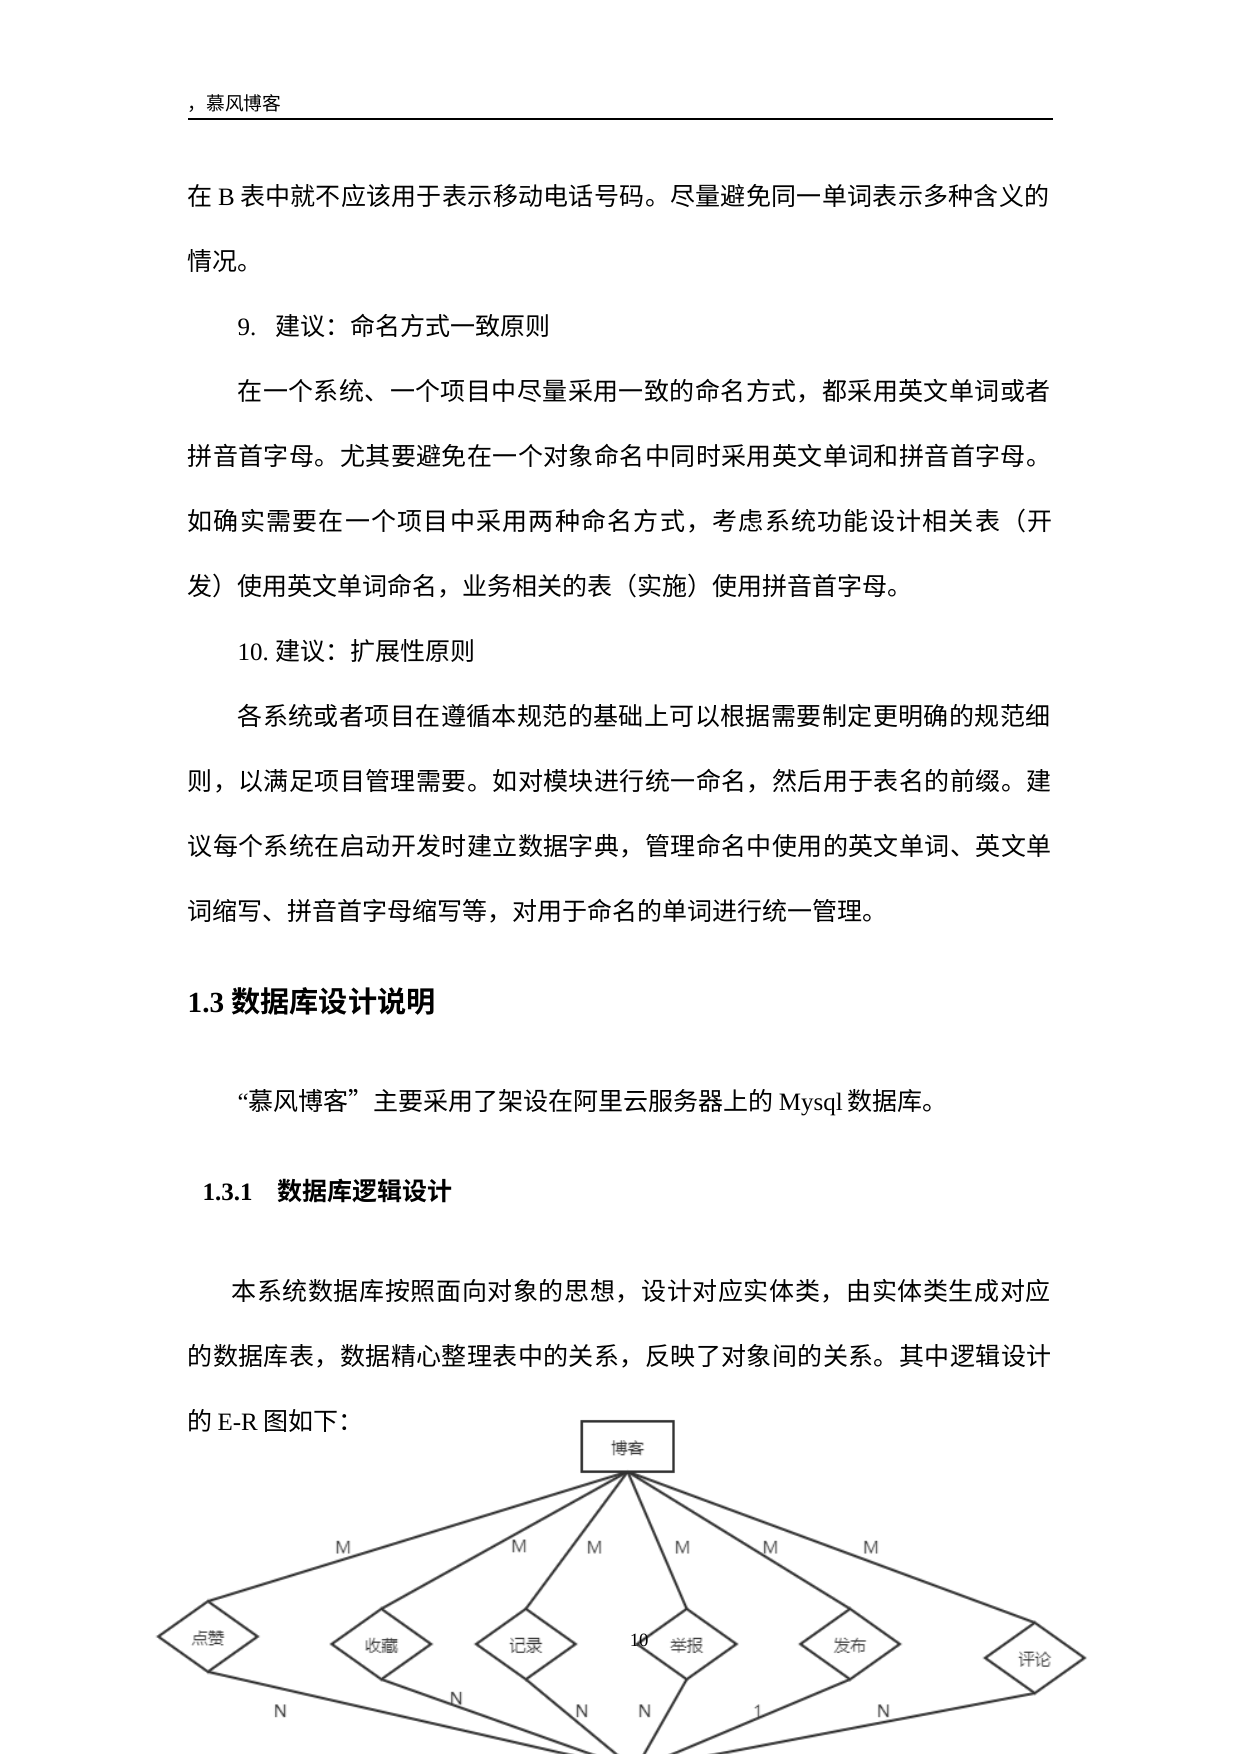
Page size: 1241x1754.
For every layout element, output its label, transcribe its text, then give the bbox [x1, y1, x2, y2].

picture [127, 1391, 1116, 1754]
subtitle 数据库设计说明 [187, 967, 1053, 1032]
text “慕风博客”主要采用了架设在阿里云服务器上的Mysql数据库。 [187, 1067, 1053, 1132]
text 在一个系统、一个项目中尽量采用一致的命名方式，都采用英文单词或者拼音首字母。尤其要避免在一个对象命名中同时采用英文单词和拼音首字母。如确实需要在一个项目中采用两种命名方式，考虑系统功能设计相关表（开发）使用英文单词命名，业务相关的表（实施）使用拼音首字母。 [187, 357, 1053, 617]
text 本系统数据库按照面向对象的思想，设计对应实体类，由实体类生成对应的数据库表，数据精心整理表中的关系，反映了对象间的关系。其中逻辑设计的E-R图如下： [187, 1257, 1053, 1452]
text 各系统或者项目在遵循本规范的基础上可以根据需要制定更明确的规范细则，以满足项目管理需要。如对模块进行统一命名，然后用于表名的前缀。建议每个系统在启动开发时建立数据字典，管理命名中使用的英文单词、英文单词缩写、拼音首字母缩写等，对用于命名的单词进行统一管理。 [187, 682, 1053, 942]
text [187, 162, 1053, 292]
subtitle 数据库逻辑设计 [202, 1157, 1053, 1222]
text 9. 建议：命名方式一致原则 [187, 292, 1053, 357]
text 10. 建议：扩展性原则 [187, 617, 1053, 682]
